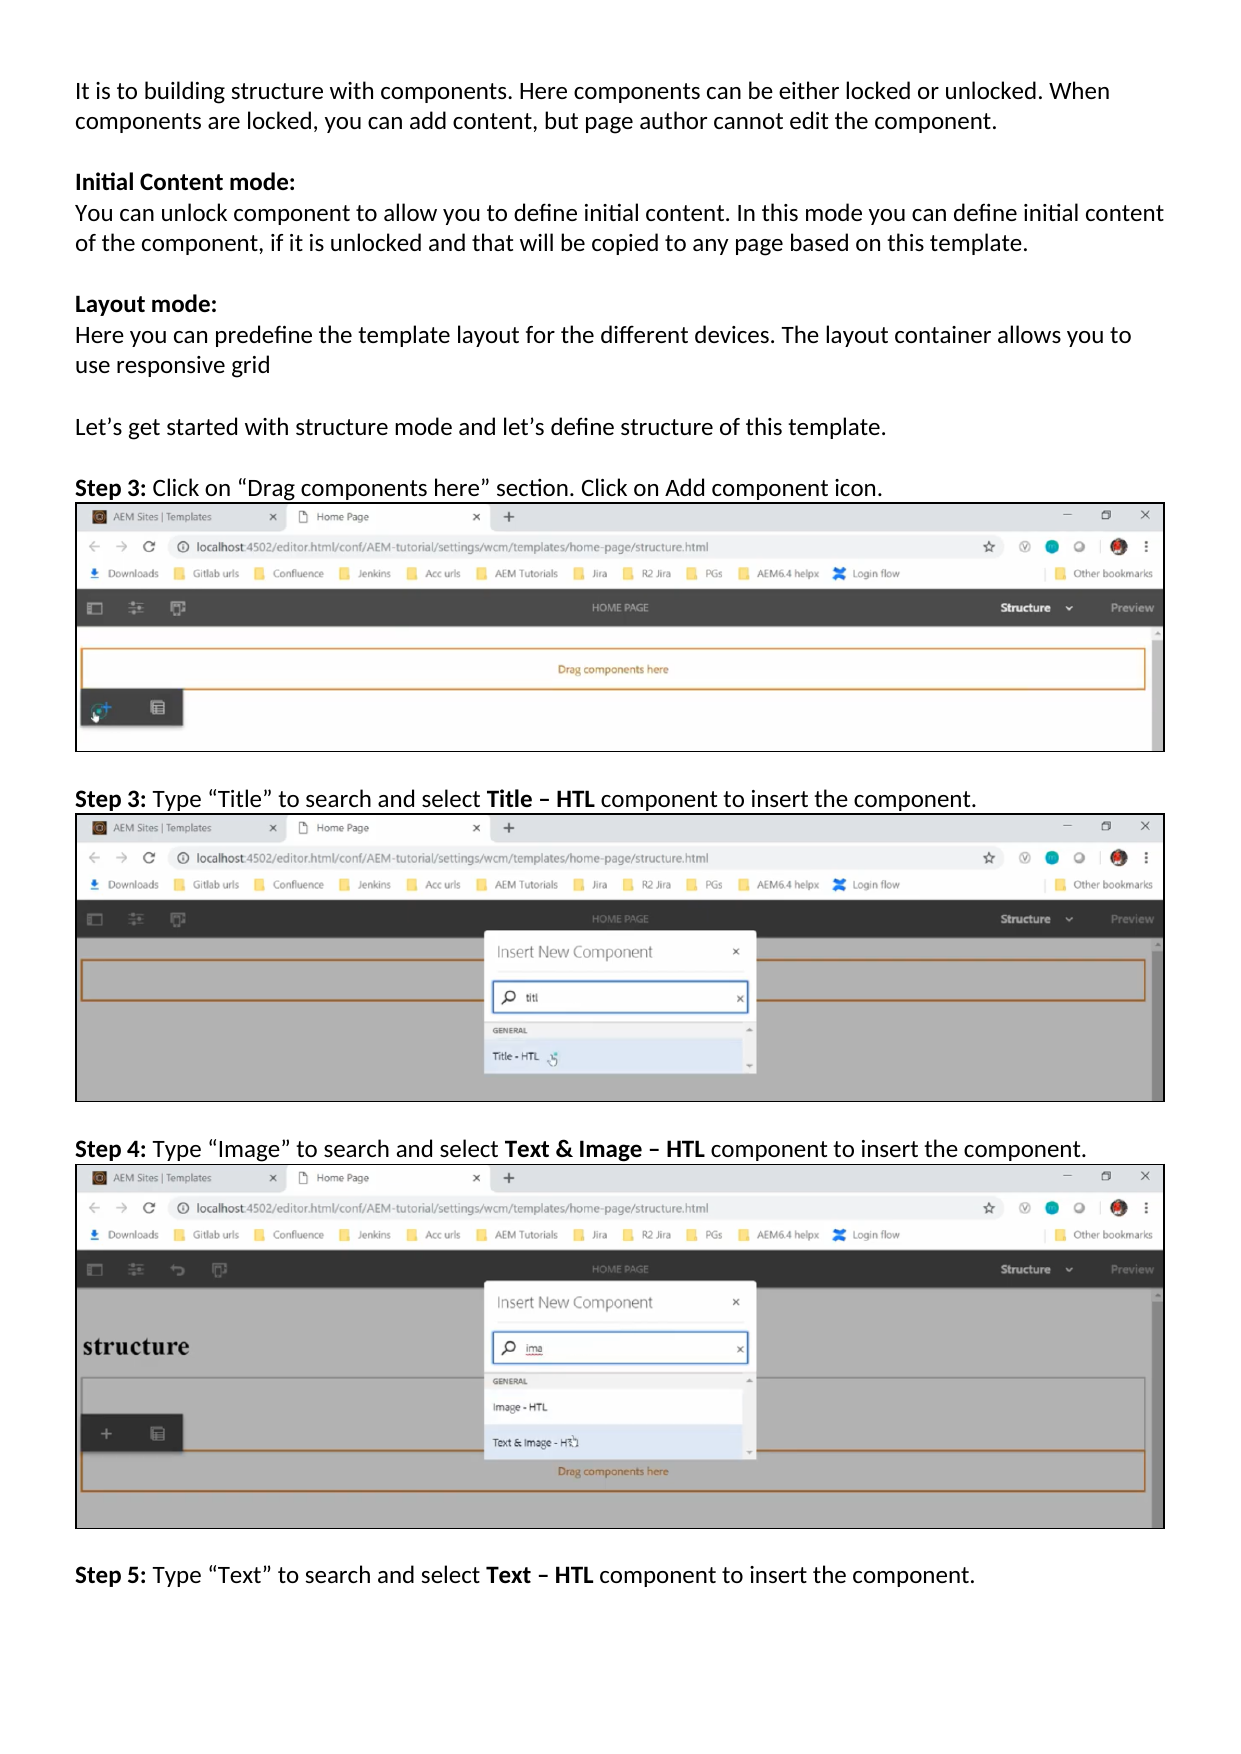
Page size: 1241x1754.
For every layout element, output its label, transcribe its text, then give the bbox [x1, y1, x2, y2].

text Initial Content mode: [75, 167, 1165, 197]
text Let’s get started with structure mode and let’s define structure of this template. [75, 411, 1165, 441]
text It is to building structure with components. Here components can be either locked or unlocked. When components are locked, you can add content, but page author cannot edit the component. [75, 75, 1165, 136]
picture [77, 504, 1163, 751]
text Step 5: Type “Text” to search and select Text – HTL component to insert the component. [75, 1559, 1165, 1590]
text You can unlock component to allow you to define initial content. In this mode you can define initial content of the component, if it is unlocked and that will be copied to any page based on this template. [75, 197, 1165, 258]
text Layout mode: [75, 289, 1165, 319]
picture [77, 815, 1163, 1101]
text Here you can predefine the template layout for the different devices. The layout container allows you to use responsive grid [75, 319, 1165, 380]
text Step 4: Type “Image” to search and select Text & Image – HTL component to insert the component. [75, 1133, 1165, 1163]
picture [77, 1165, 1163, 1528]
text Step 3: Click on “Drag components here” section. Click on Add component icon. [75, 472, 1165, 502]
text Step 3: Type “Title” to search and select Title – HTL component to insert the component. [75, 783, 1165, 813]
